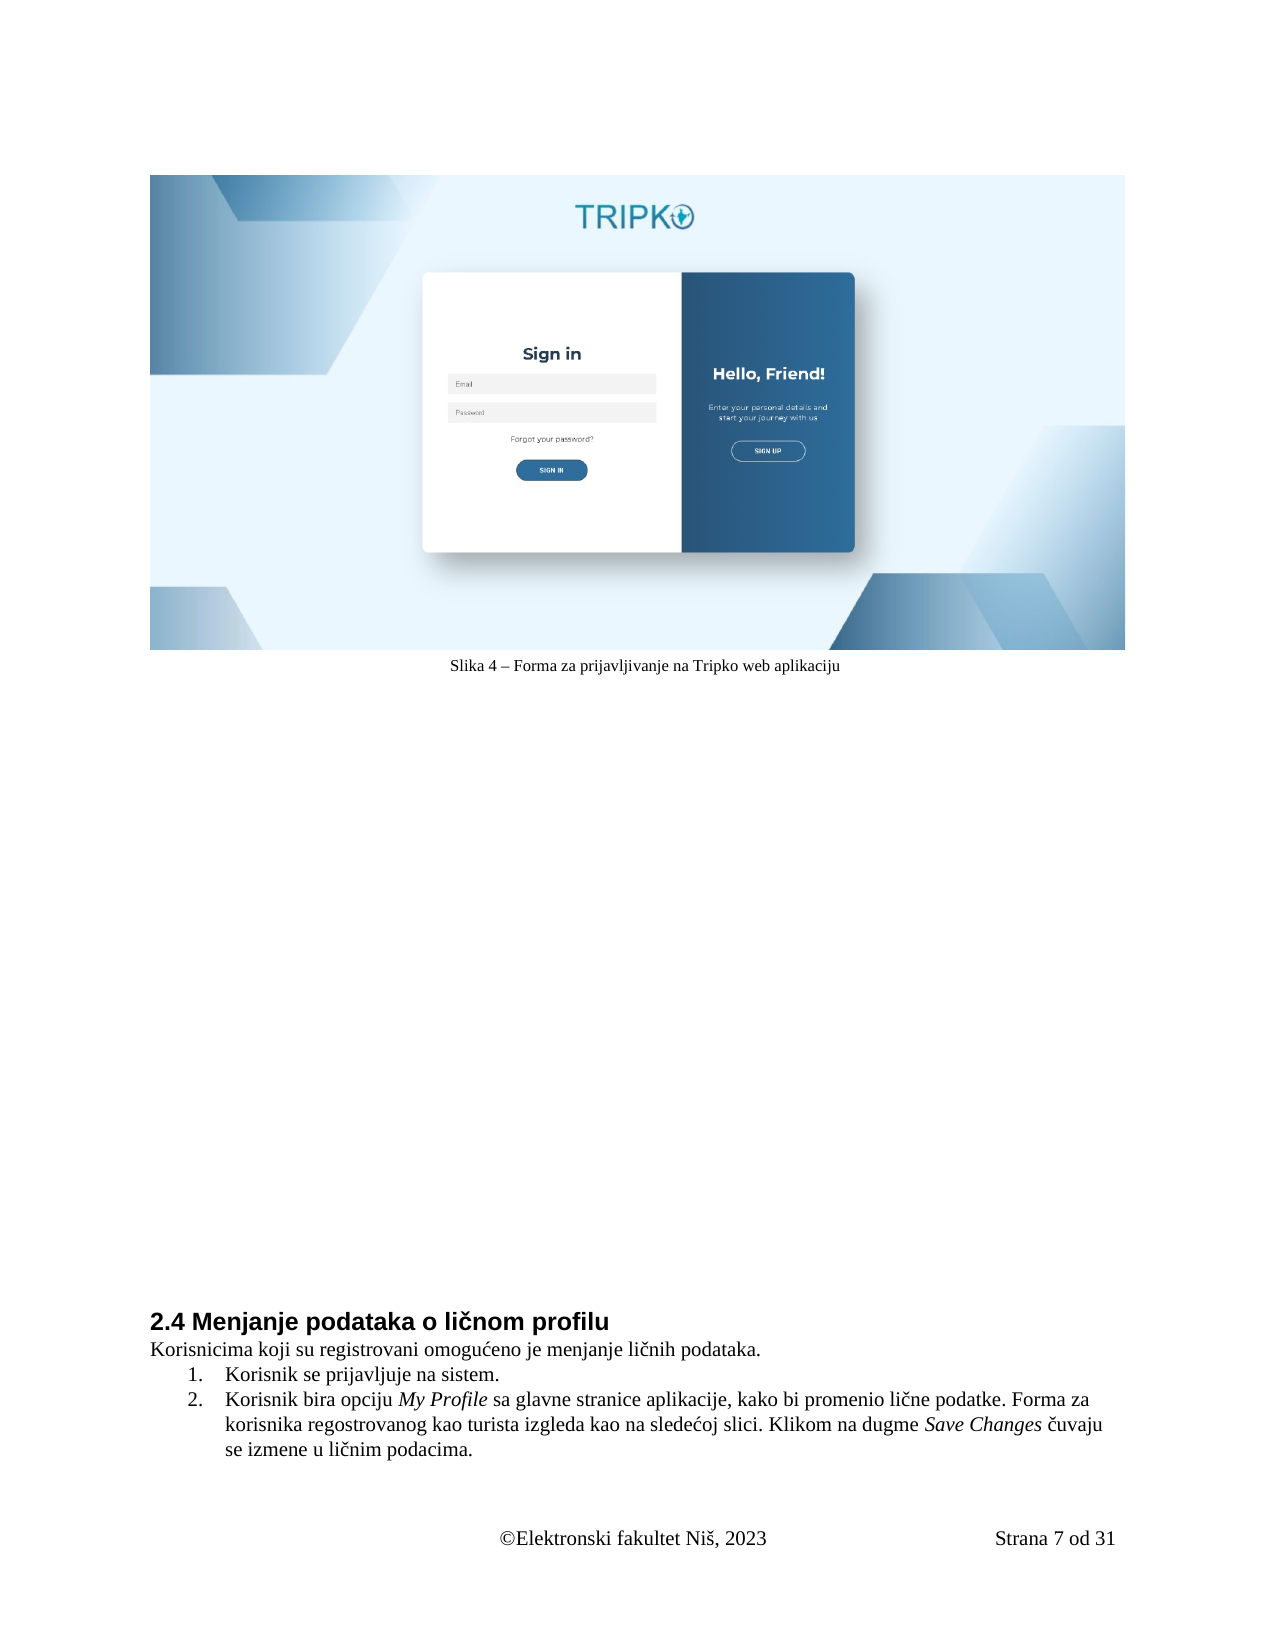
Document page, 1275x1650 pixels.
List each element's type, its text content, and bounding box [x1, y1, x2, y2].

picture [150, 175, 1125, 650]
list Korisnik bira opciju My Profile sa glavne stranice aplikacije, kako bi promenio lične podatke. Forma za korisnika regostrovanog kao turista izgleda kao na sledećoj slici. Klikom na dugme Save Changes čuvaju se izmene u ličnim podacima. [187, 1386, 1125, 1461]
text 2.4 Menjanje podataka o ličnom profilu [150, 1307, 1125, 1336]
list Korisnik se prijavljuje na sistem. [187, 1361, 1125, 1386]
text Slika 4 – Forma za prijavljivanje na Tripko web aplikaciju [150, 650, 1125, 675]
text Korisnicima koji su registrovani omogućeno je menjanje ličnih podataka. [150, 1336, 1125, 1361]
